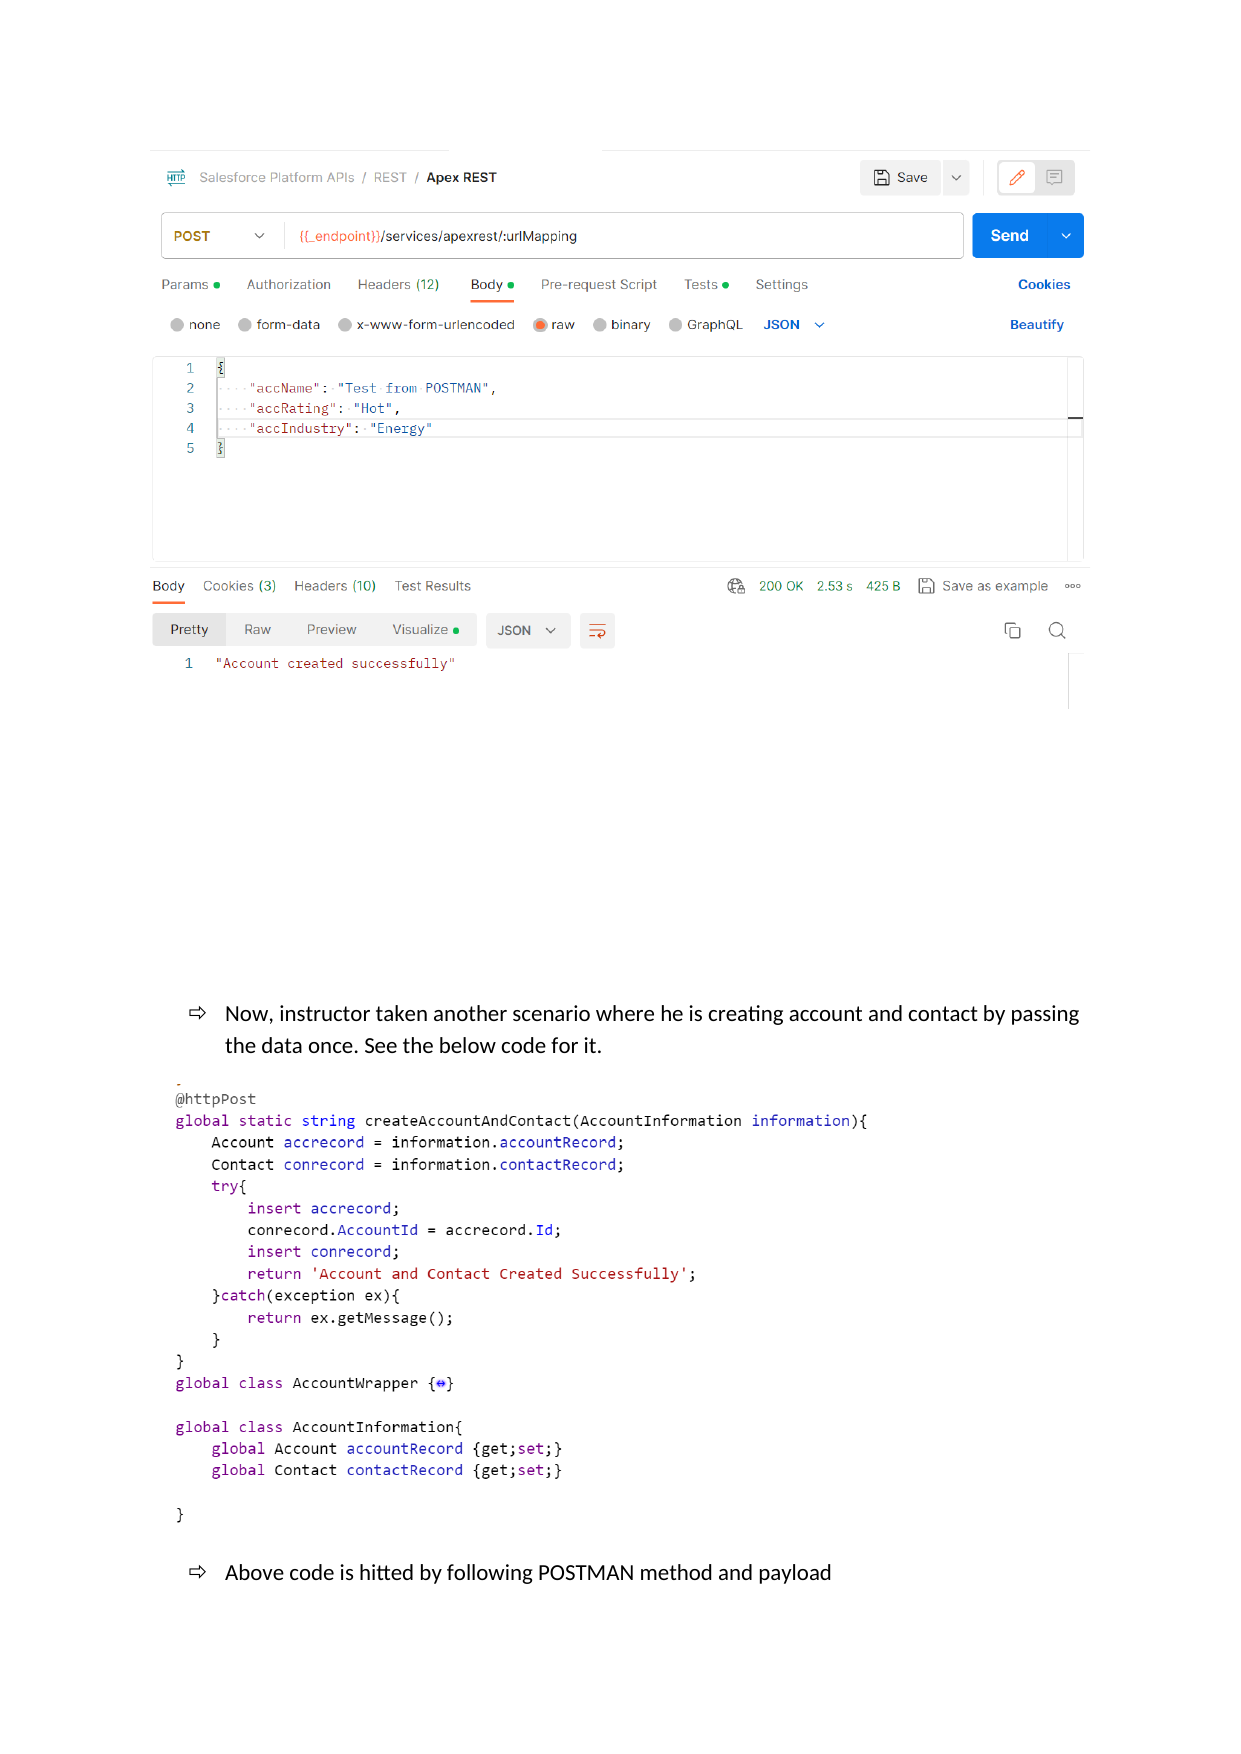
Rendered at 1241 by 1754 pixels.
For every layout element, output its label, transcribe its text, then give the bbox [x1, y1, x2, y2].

picture [150, 150, 1091, 709]
list Now, instructor taken another scenario where he is creating account and contact by passing the data once. See the below code for it. [187, 999, 1090, 1059]
picture [150, 1084, 1091, 1533]
list Above code is hitted by following POSTMAN method and payload [187, 1558, 1090, 1586]
